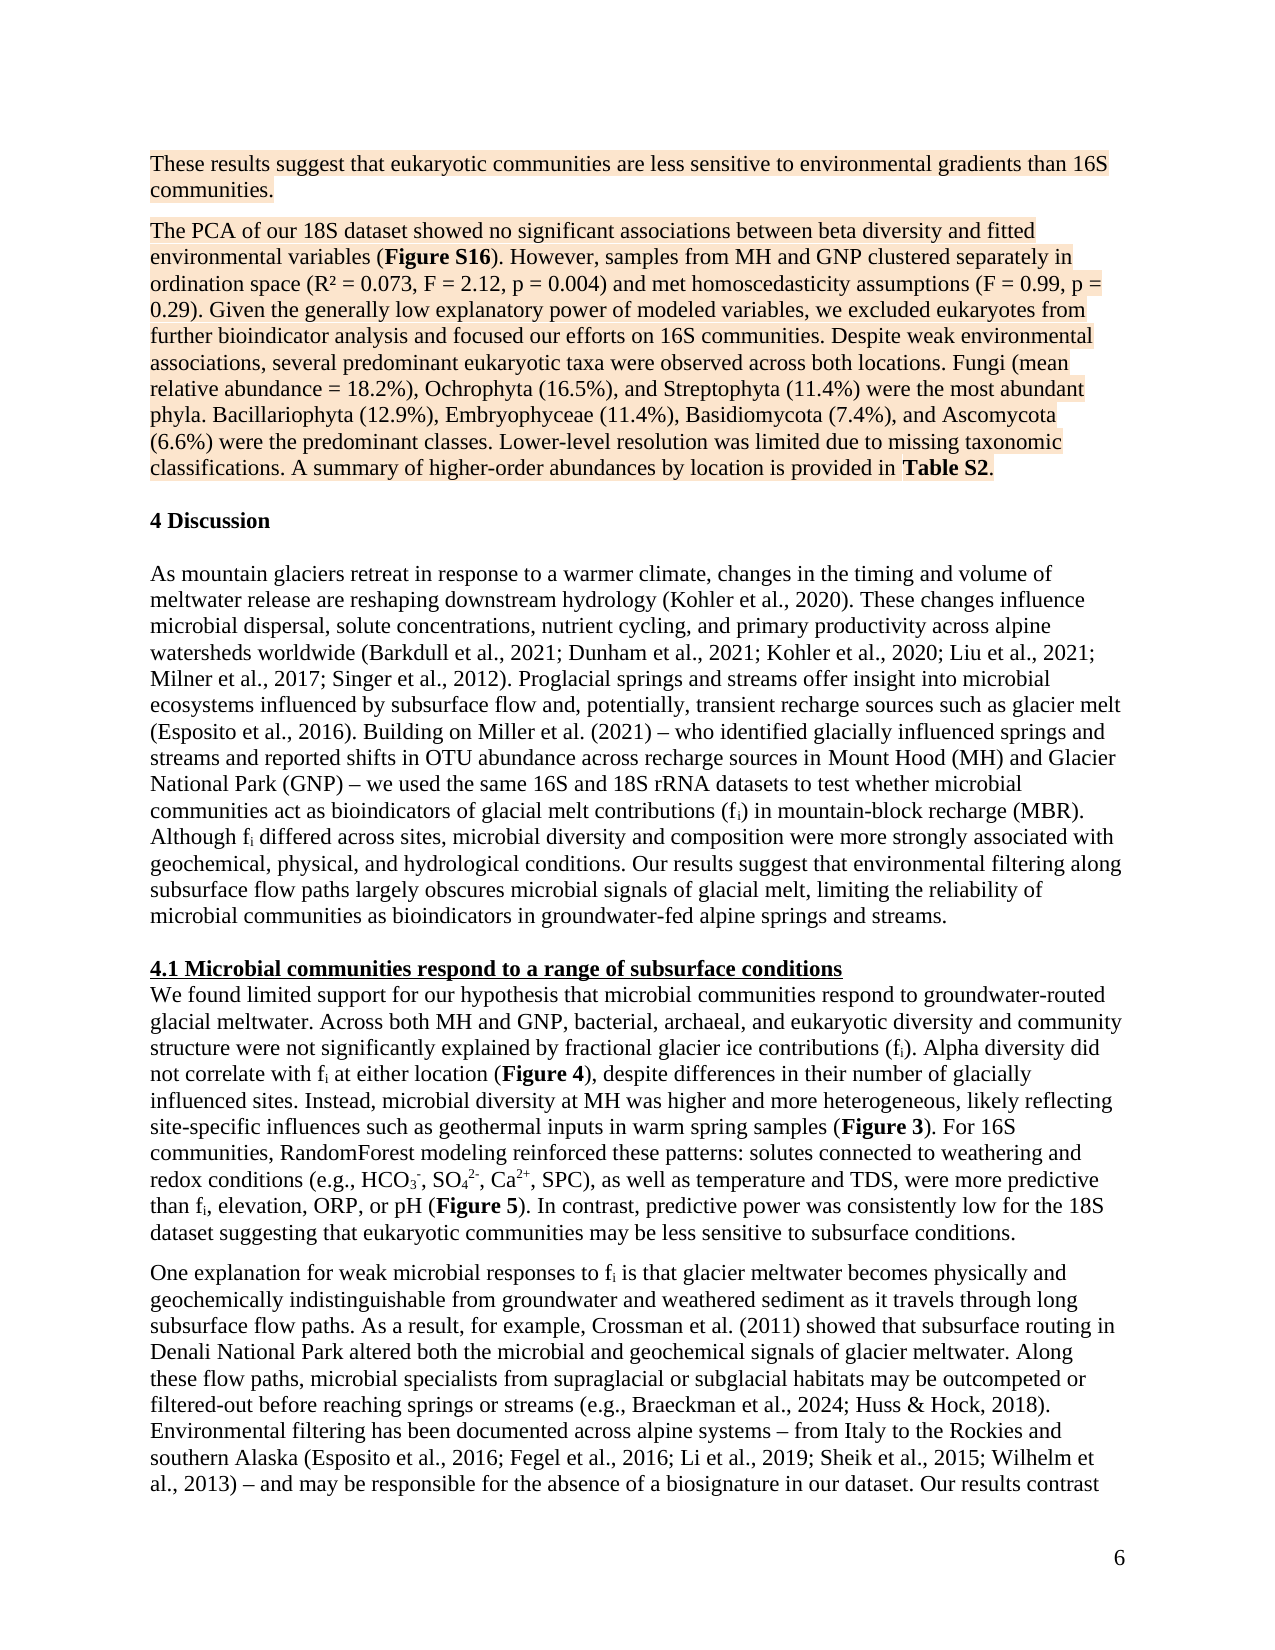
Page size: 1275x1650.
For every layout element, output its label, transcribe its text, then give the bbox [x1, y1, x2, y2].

text 4 Discussion [150, 507, 1125, 533]
text The PCA of our 18S dataset showed no significant associations between beta diversity and fitted environmental variables (Figure S16). However, samples from MH and GNP clustered separately in ordination space (R² = 0.073, F = 2.12, p = 0.004) and met homoscedasticity assumptions (F = 0.99, p = 0.29). Given the generally low explanatory power of modeled variables, we excluded eukaryotes from further bioindicator analysis and focused our efforts on 16S communities. Despite weak environmental associations, several predominant eukaryotic taxa were observed across both locations. Fungi (mean relative abundance = 18.2%), Ochrophyta (16.5%), and Streptophyta (11.4%) were the most abundant phyla. Bacillariophyta (12.9%), Embryophyceae (11.4%), Basidiomycota (7.4%), and Ascomycota (6.6%) were the predominant classes. Lower-level resolution was limited due to missing taxonomic classifications. A summary of higher-order abundances by location is provided in Table S2. [150, 217, 1125, 481]
text As mountain glaciers retreat in response to a warmer climate, changes in the timing and volume of meltwater release are reshaping downstream hydrology (Kohler et al., 2020). These changes influence microbial dispersal, solute concentrations, nutrient cycling, and primary productivity across alpine watersheds worldwide (Barkdull et al., 2021; Dunham et al., 2021; Kohler et al., 2020; Liu et al., 2021; Milner et al., 2017; Singer et al., 2012). Proglacial springs and streams offer insight into microbial ecosystems influenced by subsurface flow and, potentially, transient recharge sources such as glacier melt (Esposito et al., 2016). Building on Miller et al. (2021) – who identified glacially influenced springs and streams and reported shifts in OTU abundance across recharge sources in Mount Hood (MH) and Glacier National Park (GNP) – we used the same 16S and 18S rRNA datasets to test whether microbial communities act as bioindicators of glacial melt contributions (fi) in mountain-block recharge (MBR). Although fᵢ differed across sites, microbial diversity and composition were more strongly associated with geochemical, physical, and hydrological conditions. Our results suggest that environmental filtering along subsurface flow paths largely obscures microbial signals of glacial melt, limiting the reliability of microbial communities as bioindicators in groundwater-fed alpine springs and streams. [150, 560, 1125, 929]
text 4.1 Microbial communities respond to a range of subsurface conditions [150, 955, 1125, 981]
text We found limited support for our hypothesis that microbial communities respond to groundwater-routed glacial meltwater. Across both MH and GNP, bacterial, archaeal, and eukaryotic diversity and community structure were not significantly explained by fractional glacier ice contributions (fᵢ). Alpha diversity did not correlate with fᵢ at either location (Figure 4), despite differences in their number of glacially influenced sites. Instead, microbial diversity at MH was higher and more heterogeneous, likely reflecting site-specific influences such as geothermal inputs in warm spring samples (Figure 3). For 16S communities, RandomForest modeling reinforced these patterns: solutes connected to weathering and redox conditions (e.g., HCO3-, SO42-, Ca2+, SPC), as well as temperature and TDS, were more predictive than fᵢ, elevation, ORP, or pH (Figure 5). In contrast, predictive power was consistently low for the 18S dataset suggesting that eukaryotic communities may be less sensitive to subsurface conditions. [150, 981, 1125, 1245]
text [150, 1259, 1125, 1496]
